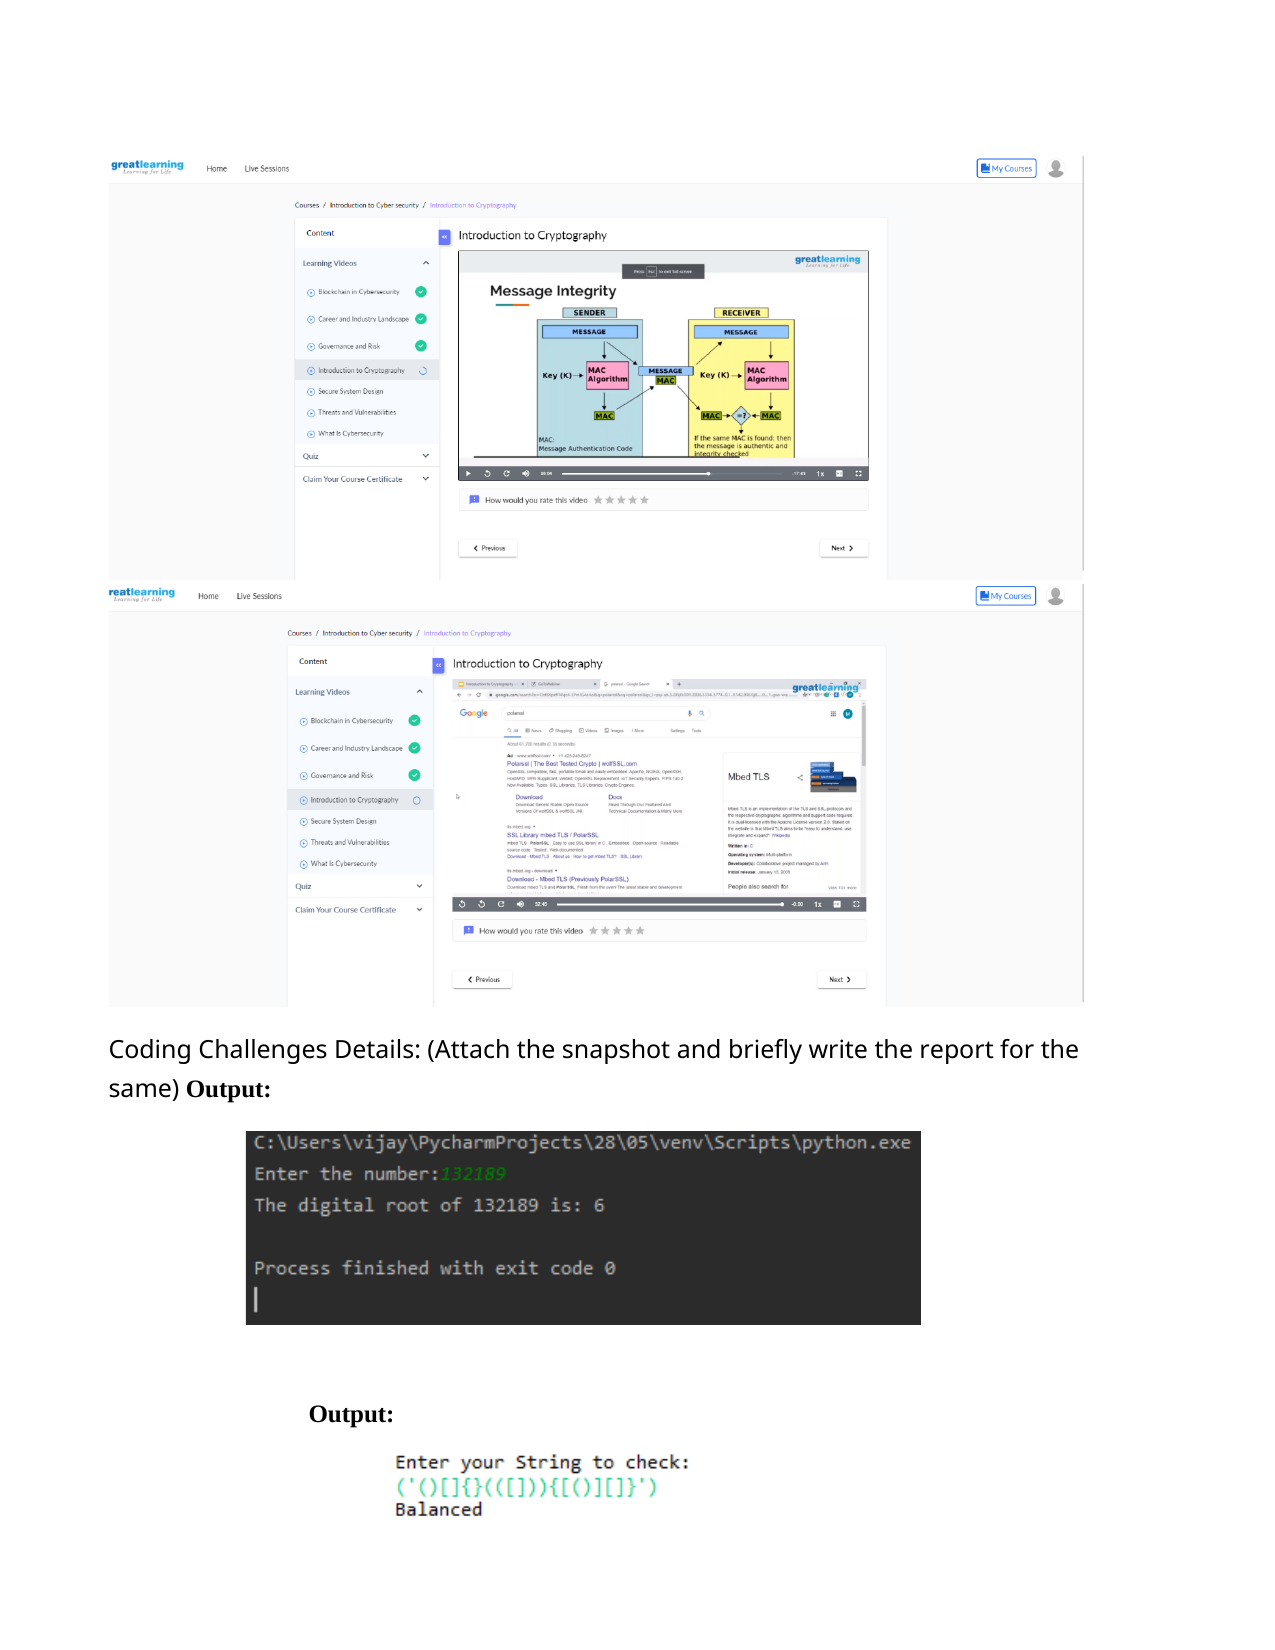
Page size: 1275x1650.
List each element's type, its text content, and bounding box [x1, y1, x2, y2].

text Output: [108, 1399, 1148, 1428]
picture [108, 156, 1084, 580]
picture [108, 584, 1084, 1007]
text Coding Challenges Details: (Attach the snapshot and briefly write the report for the same) Output: [108, 1032, 1148, 1105]
picture [245, 1131, 921, 1325]
picture [389, 1453, 815, 1576]
